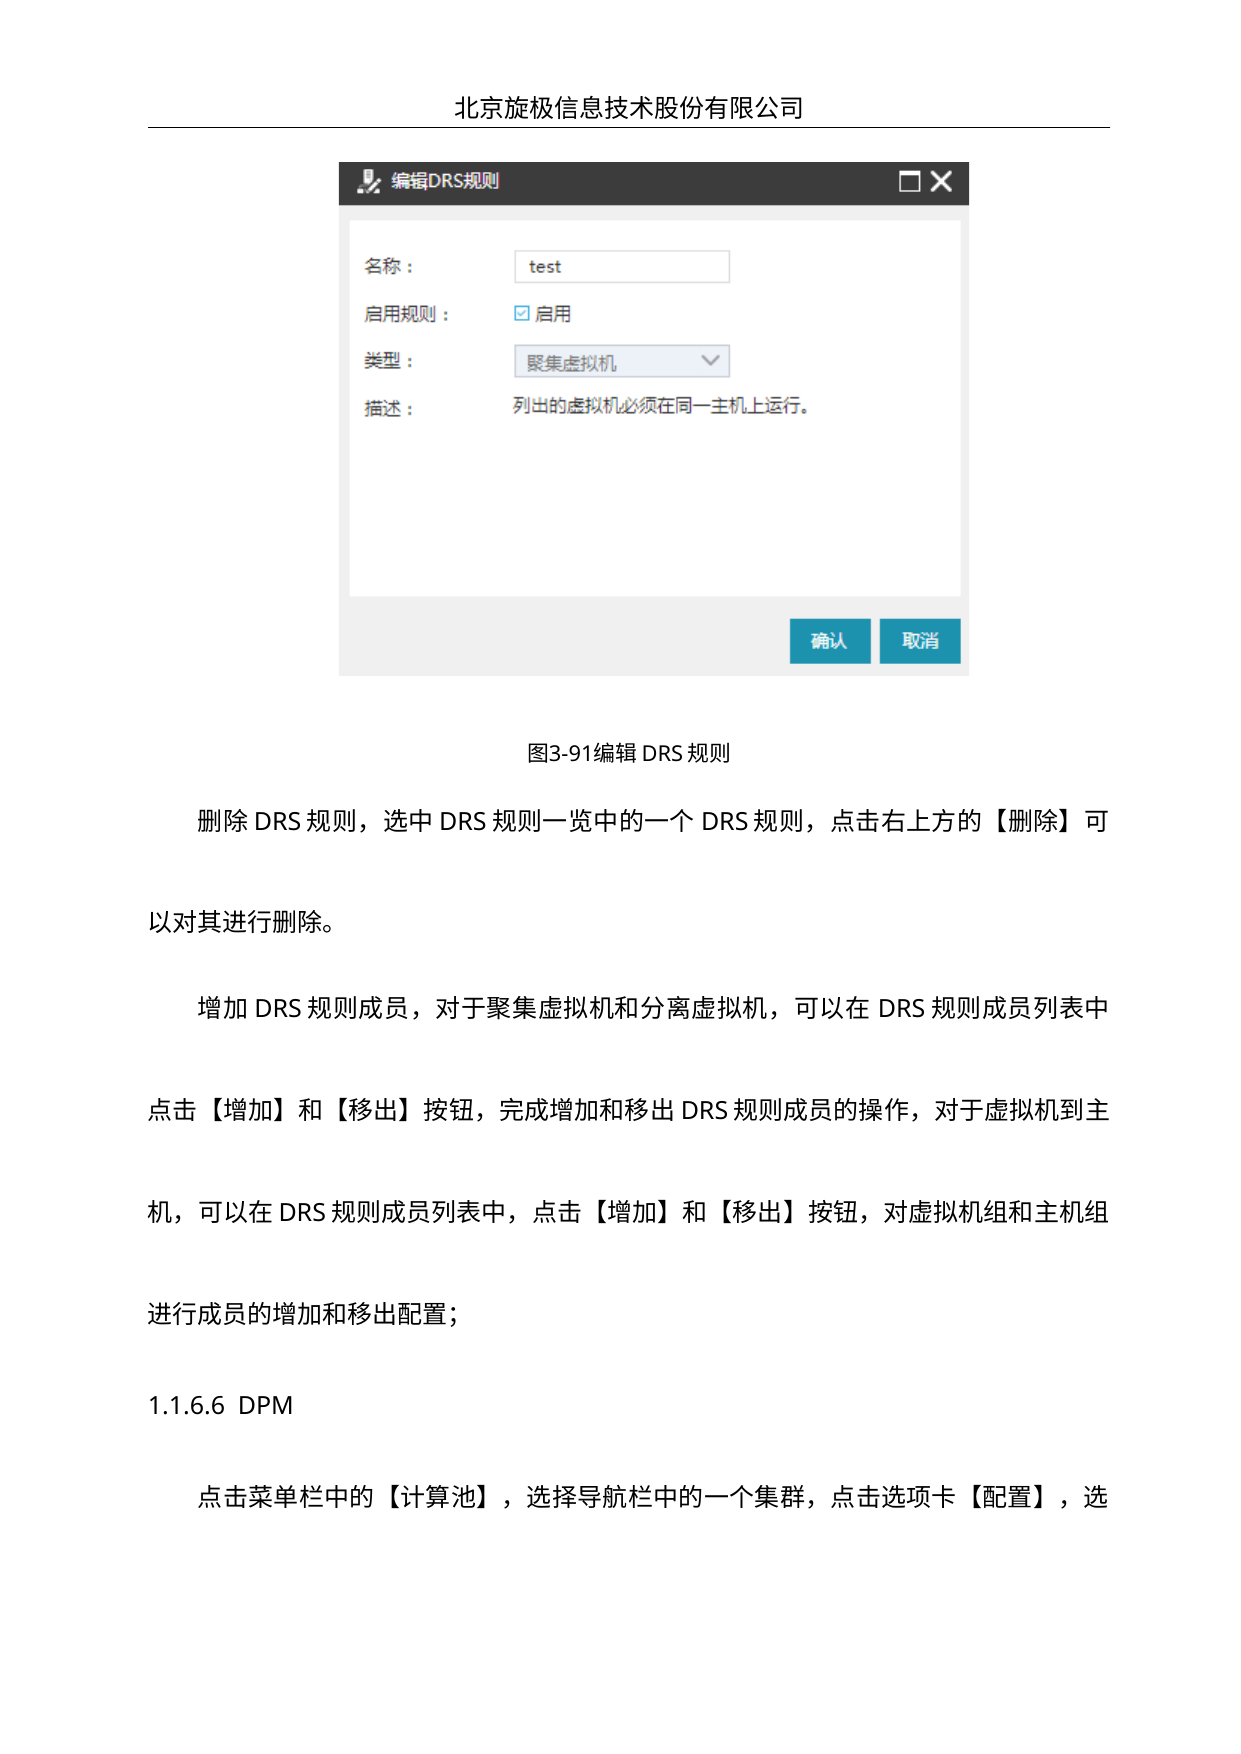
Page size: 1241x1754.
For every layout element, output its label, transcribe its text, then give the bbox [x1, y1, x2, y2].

text 增加DRS规则成员，对于聚集虚拟机和分离虚拟机，可以在DRS规则成员列表中点击【增加】和【移出】按钮，完成增加和移出DRS规则成员的操作，对于虚拟机到主机，可以在DRS规则成员列表中，点击【增加】和【移出】按钮，对虚拟机组和主机组进行成员的增加和移出配置； [148, 973, 1110, 1347]
picture [338, 162, 970, 676]
text 图3-91编辑DRS规则 [148, 735, 1110, 769]
text 删除DRS规则，选中DRS规则一览中的一个DRS规则，点击右上方的【删除】可以对其进行删除。 [148, 785, 1110, 955]
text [148, 1462, 1110, 1530]
subtitle DPM [148, 1371, 1110, 1439]
